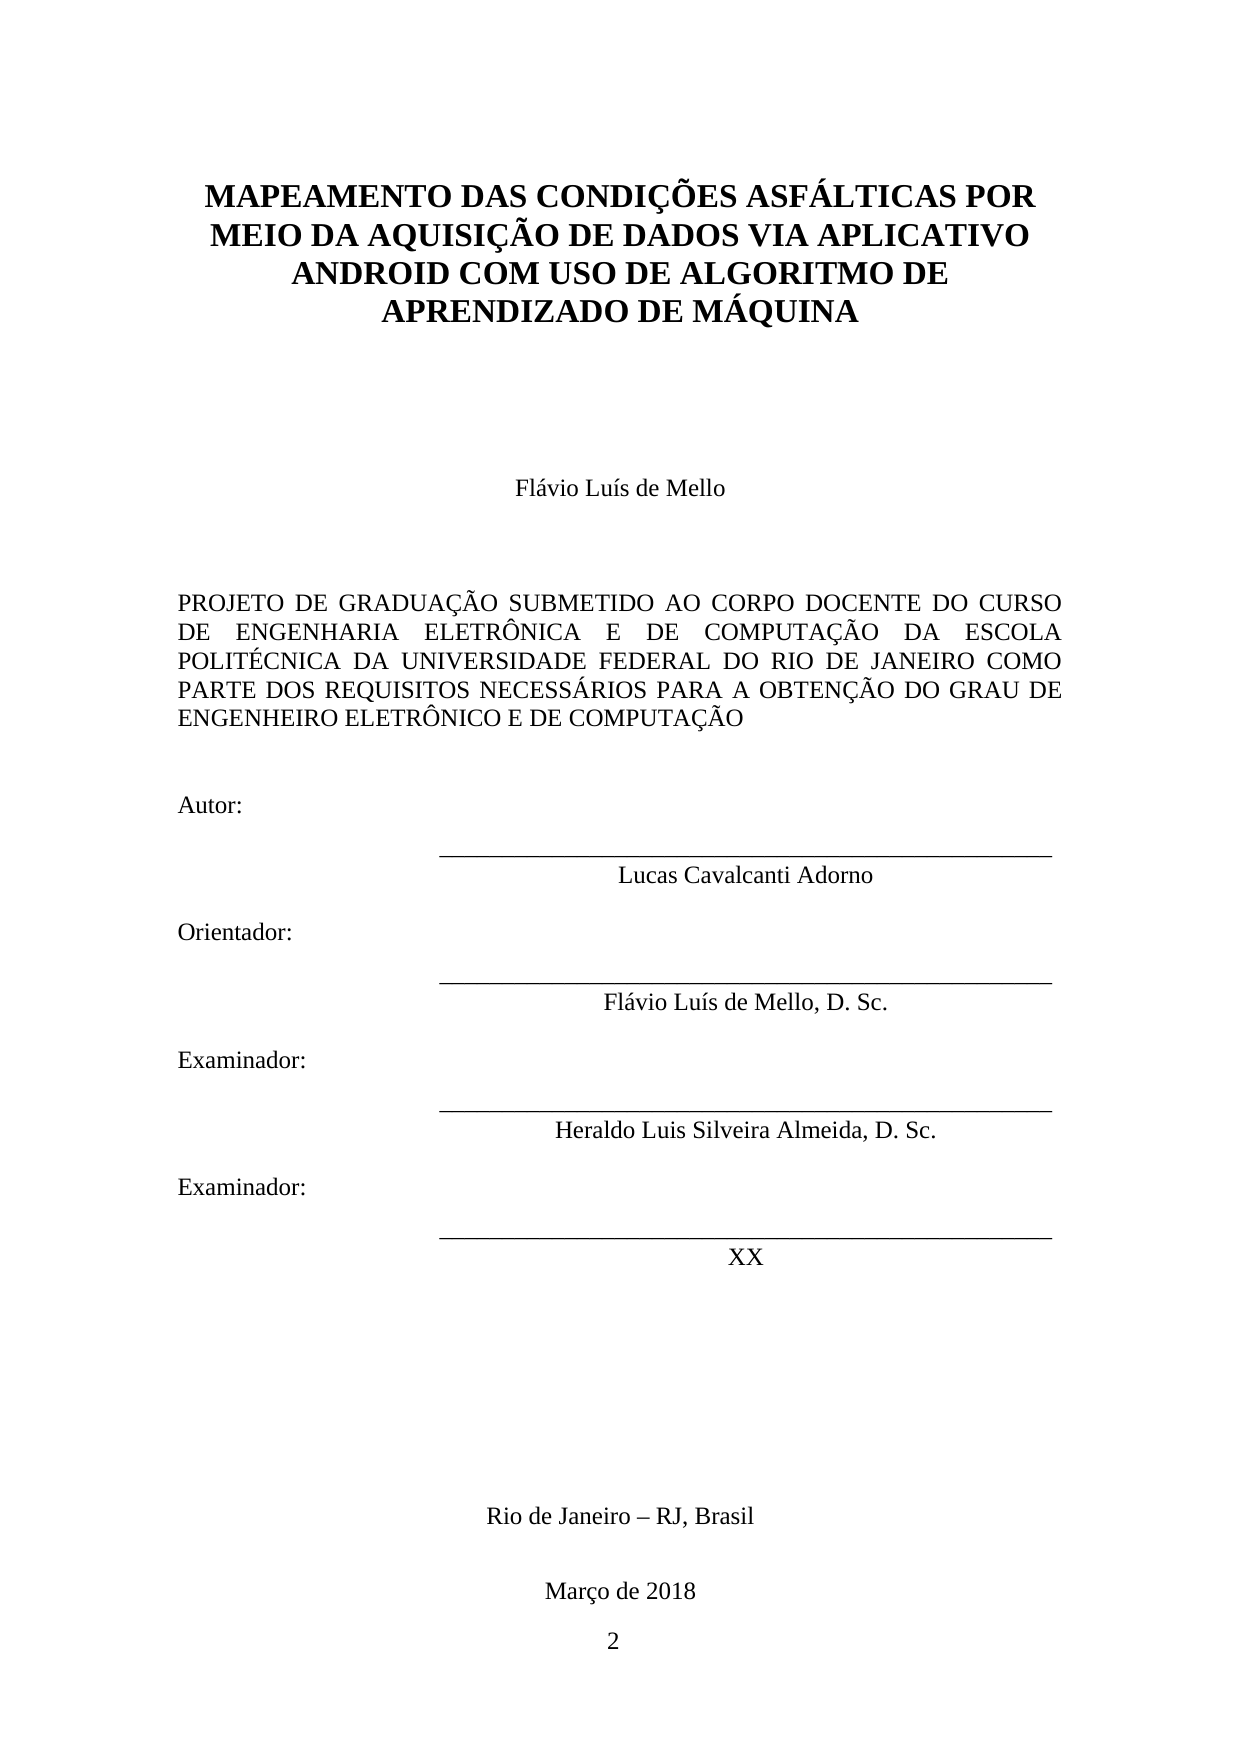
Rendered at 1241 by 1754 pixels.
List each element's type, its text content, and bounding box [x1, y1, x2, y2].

text Examinador: [177, 1045, 1063, 1073]
text Orientador: [177, 917, 1063, 946]
text mAPEAMENTO DAS CONDIÇÕES ASFÁLTICAS por meio dA AQUISIÇÃO DE DADOS VIA APLICATIVO ANDROID COM USO DE ALGORITMO DE APRENDIZADO DE MÁQUINA [177, 176, 1063, 330]
text Rio de Janeiro – RJ, Brasil [177, 1501, 1063, 1530]
text Examinador: [177, 1172, 1063, 1201]
text Flávio Luís de Mello, D. Sc. [428, 987, 1063, 1016]
text XX [428, 1242, 1063, 1271]
text Autor: [177, 790, 1063, 818]
text Flávio Luís de Mello [177, 473, 1063, 502]
text Março de 2018 [177, 1576, 1063, 1605]
text _________________________________________________ [428, 1086, 1063, 1115]
text Lucas Cavalcanti Adorno [428, 860, 1063, 888]
text PROJETO DE GRADUAÇÃO SUBMETIDO AO CORPO DOCENTE DO CURSO DE ENGENHARIA ELETRÔNICA E DE COMPUTAÇÃO DA ESCOLA POLITÉCNICA DA UNIVERSIDADE FEDERAL DO RIO DE JANEIRO COMO PARTE DOS REQUISITOS NECESSÁRIOS PARA A OBTENÇÃO DO GRAU DE ENGENHEIRO ELETRÔNICO E DE COMPUTAÇÃO [177, 588, 1063, 732]
text _________________________________________________ [428, 958, 1063, 987]
text _________________________________________________ [428, 1213, 1063, 1242]
text _________________________________________________ [428, 831, 1063, 860]
text Heraldo Luis Silveira Almeida, D. Sc. [428, 1115, 1063, 1143]
